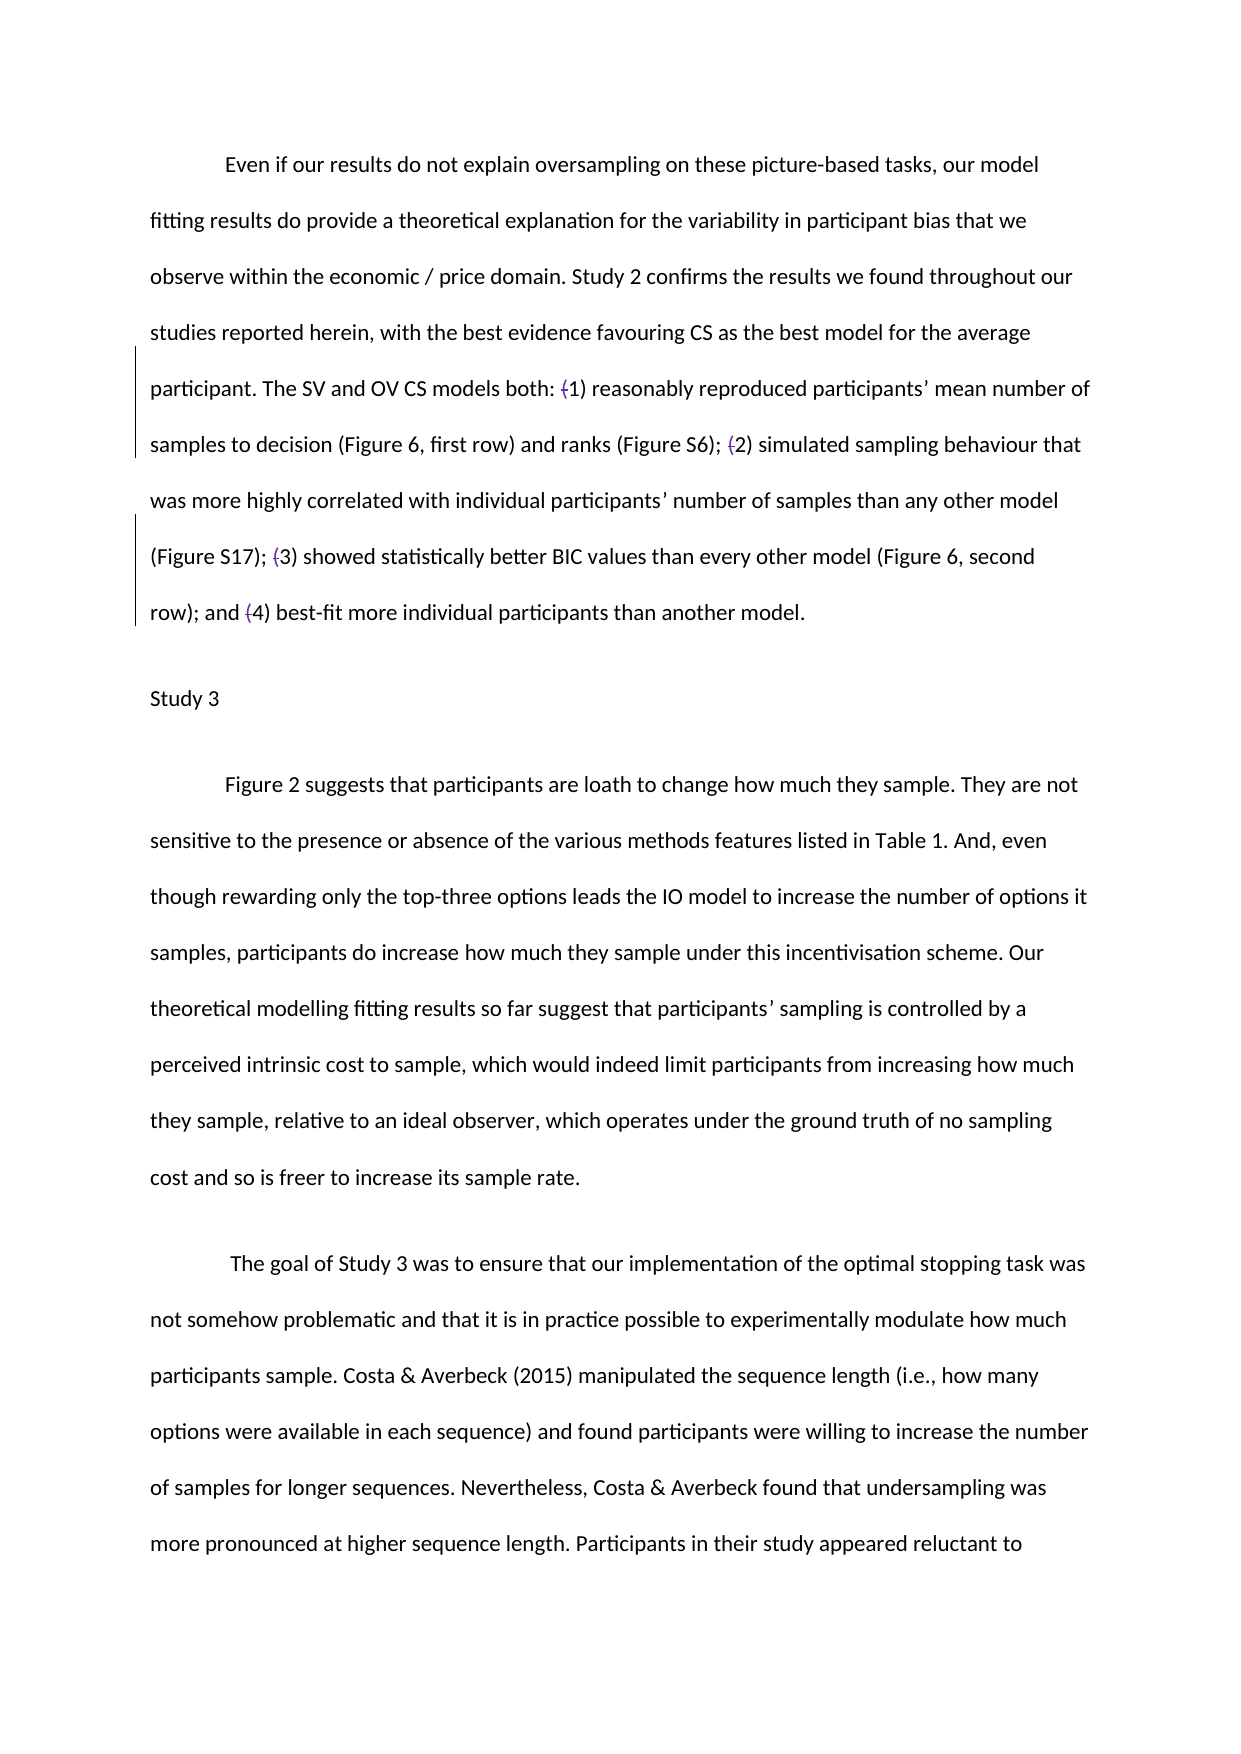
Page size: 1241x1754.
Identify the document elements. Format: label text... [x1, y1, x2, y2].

text Study 3 [150, 684, 1090, 712]
text Even if our results do not explain oversampling on these picture-based tasks, our model fitting results do provide a theoretical explanation for the variability in participant bias that we observe within the economic / price domain. Study 2 confirms the results we found throughout our studies reported herein, with the best evidence favouring CS as the best model for the average participant. The SV and OV CS models both: 1) reasonably reproduced participants’ mean number of samples to decision (Figure 6, first row) and ranks (Figure S6); 2) simulated sampling behaviour that was more highly correlated with individual participants’ number of samples than any other model (Figure S17); 3) showed statistically better BIC values than every other model (Figure 6, second row); and 4) best-fit more individual participants than another model. [150, 150, 1090, 626]
text Figure 2 suggests that participants are loath to change how much they sample. They are not sensitive to the presence or absence of the various methods features listed in Table 1. And, even though rewarding only the top-three options leads the IO model to increase the number of options it samples, participants do increase how much they sample under this incentivisation scheme. Our theoretical modelling fitting results so far suggest that participants’ sampling is controlled by a perceived intrinsic cost to sample, which would indeed limit participants from increasing how much they sample, relative to an ideal observer, which operates under the ground truth of no sampling cost and so is freer to increase its sample rate. [150, 770, 1090, 1191]
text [150, 1249, 1090, 1557]
